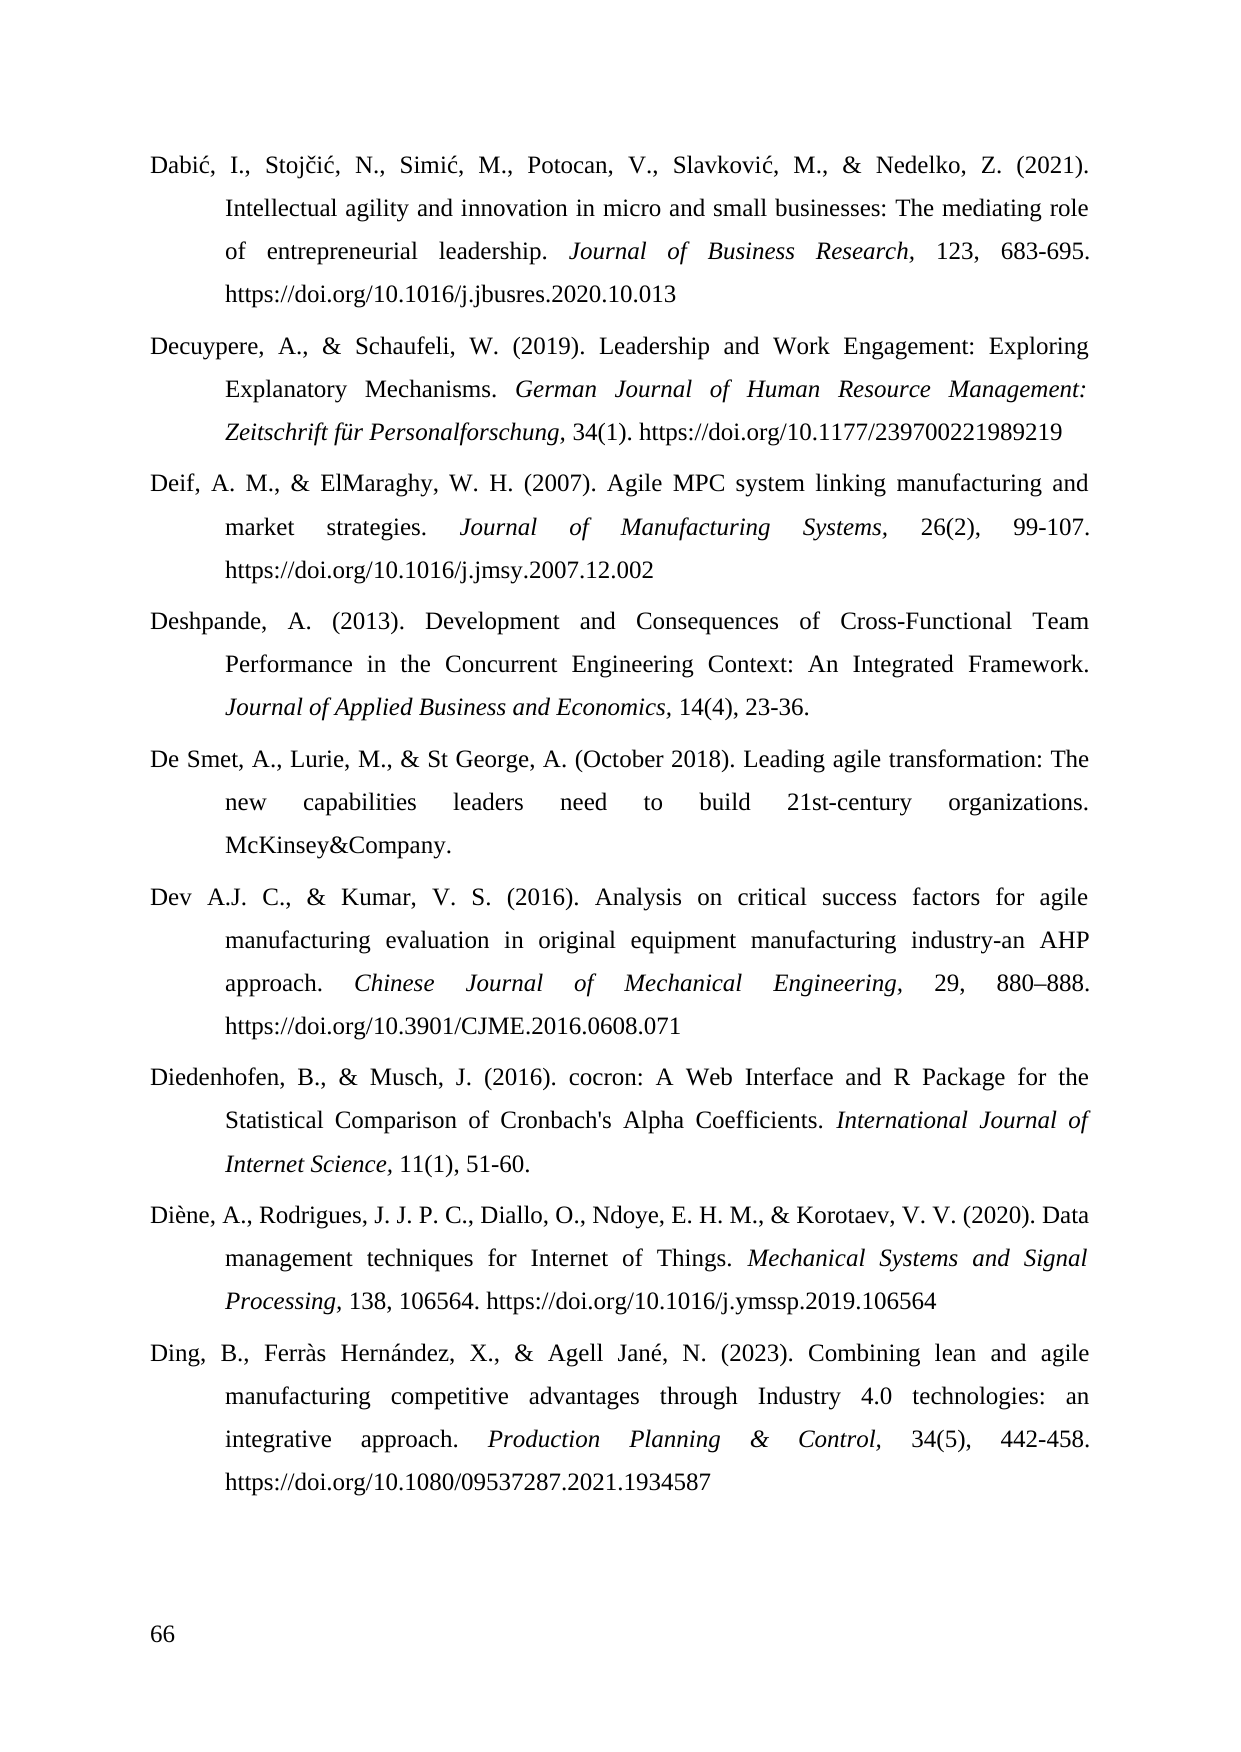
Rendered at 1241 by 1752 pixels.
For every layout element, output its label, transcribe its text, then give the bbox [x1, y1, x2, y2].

text Diène, A., Rodrigues, J. J. P. C., Diallo, O., Ndoye, E. H. M., & Korotaev, V. V. (2020). Data management techniques for Internet of Things. Mechanical Systems and Signal Processing, 138, 106564. https://doi.org/10.1016/j.ymssp.2019.106564 [150, 1229, 1090, 1315]
text Diedenhofen, B., & Musch, J. (2016). cocron: A Web Interface and R Package for the Statistical Comparison of Cronbach's Alpha Coefficients. International Journal of Internet Science, 11(1), 51-60. [150, 1091, 1090, 1177]
text De Smet, A., Lurie, M., & St George, A. (October 2018). Leading agile transformation: The new capabilities leaders need to build 21st-century organizations. McKinsey&Company. [150, 773, 1090, 859]
text Decuypere, A., & Schaufeli, W. (2019). Leadership and Work Engagement: Exploring Explanatory Mechanisms. German Journal of Human Resource Management: Zeitschrift für Personalforschung, 34(1). https://doi.org/10.1177/239700221989219 [150, 359, 1090, 446]
text Dabić, I., Stojčić, N., Simić, M., Potocan, V., Slavković, M., & Nedelko, Z. (2021). Intellectual agility and innovation in micro and small businesses: The mediating role of entrepreneurial leadership. Journal of Business Research, 123, 683-695. https://doi.org/10.1016/j.jbusres.2020.10.013 [150, 179, 1090, 308]
text Ding, B., Ferràs Hernández, X., & Agell Jané, N. (2023). Combining lean and agile manufacturing competitive advantages through Industry 4.0 technologies: an integrative approach. Production Planning & Control, 34(5), 442-458. https://doi.org/10.1080/09537287.2021.1934587 [150, 1367, 1090, 1496]
text Deshpande, A. (2013). Development and Consequences of Cross-Functional Team Performance in the Concurrent Engineering Context: An Integrated Framework. Journal of Applied Business and Economics, 14(4), 23-36. [150, 635, 1090, 721]
text Deif, A. M., & ElMaraghy, W. H. (2007). Agile MPC system linking manufacturing and market strategies. Journal of Manufacturing Systems, 26(2), 99-107. https://doi.org/10.1016/j.jmsy.2007.12.002 [150, 497, 1090, 583]
text Dev A.J. C., & Kumar, V. S. (2016). Analysis on critical success factors for agile manufacturing evaluation in original equipment manufacturing industry-an AHP approach. Chinese Journal of Mechanical Engineering, 29, 880–888. https://doi.org/10.3901/CJME.2016.0608.071 [150, 910, 1090, 1040]
